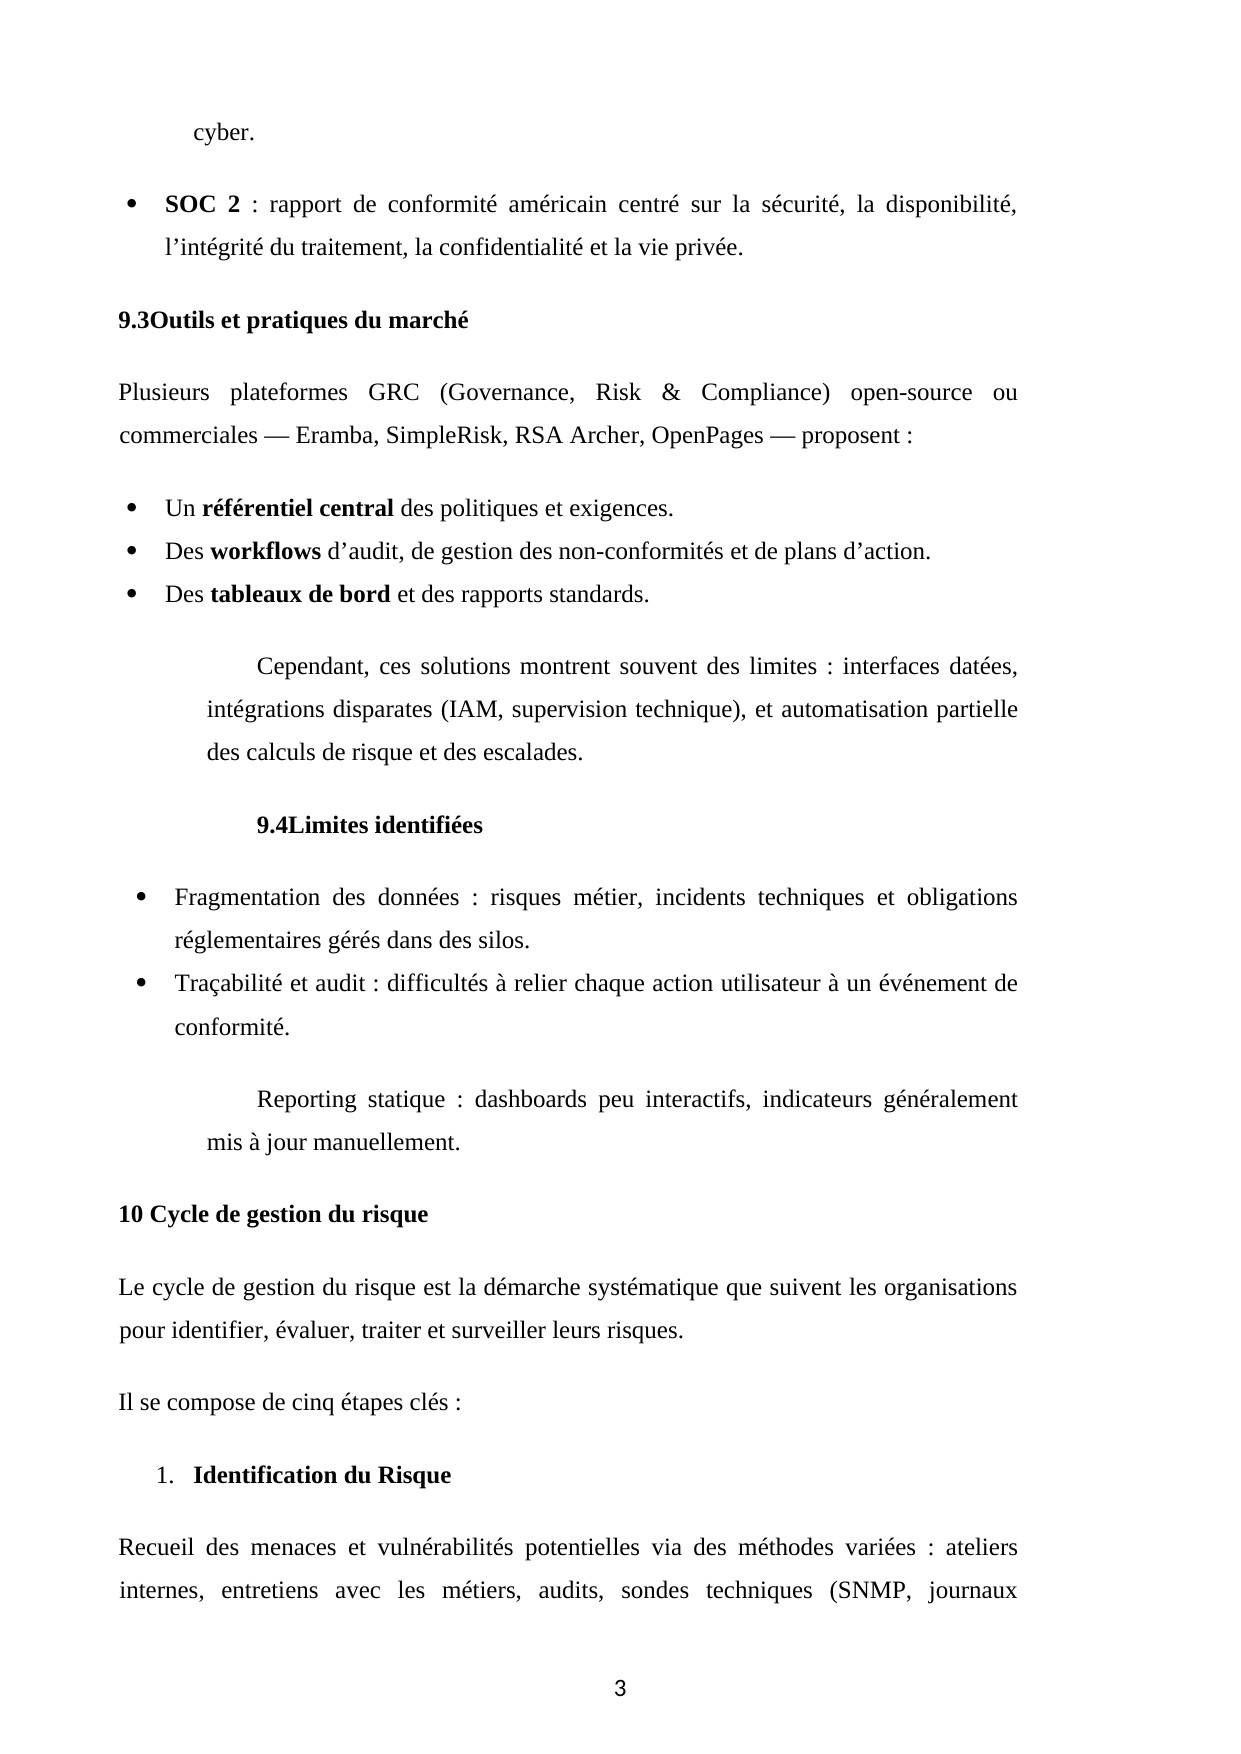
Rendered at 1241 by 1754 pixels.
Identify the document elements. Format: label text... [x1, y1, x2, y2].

text Reporting statique : dashboards peu interactifs, indicateurs généralement mis à jour manuellement. [207, 1084, 1019, 1156]
list Des tableaux de bord et des rapports standards. [127, 579, 1019, 608]
list Fragmentation des données : risques métier, incidents techniques et obligations réglementaires gérés dans des silos. [137, 882, 1019, 954]
list Traçabilité et audit : difficultés à relier chaque action utilisateur à un événement de conformité. [137, 968, 1019, 1040]
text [118, 1532, 1019, 1604]
text 9.3Outils et pratiques du marché [118, 305, 1019, 333]
list Un référentiel central des politiques et exigences. [127, 493, 1019, 521]
text Il se compose de cinq étapes clés : [118, 1387, 1019, 1416]
text 10 Cycle de gestion du risque [118, 1199, 1019, 1228]
text 9.4Limites identifiées [207, 810, 1019, 839]
text Cependant, ces solutions montrent souvent des limites : interfaces datées, intégrations disparates (IAM, supervision technique), et automatisation partielle des calculs de risque et des escalades. [207, 651, 1019, 766]
list SOC 2 : rapport de conformité américain centré sur la sécurité, la disponibilité, l’intégrité du traitement, la confidentialité et la vie privée. [127, 189, 1019, 261]
list Des workflows d’audit, de gestion des non-conformités et de plans d’action. [127, 536, 1019, 564]
text Plusieurs plateformes GRC (Governance, Risk & Compliance) open-source ou commerciales — Eramba, SimpleRisk, RSA Archer, OpenPages — proposent : [118, 377, 1019, 449]
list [156, 117, 1019, 146]
text Le cycle de gestion du risque est la démarche systématique que suivent les organisations pour identifier, évaluer, traiter et surveiller leurs risques. [118, 1272, 1019, 1344]
list Identification du Risque [156, 1460, 1019, 1489]
